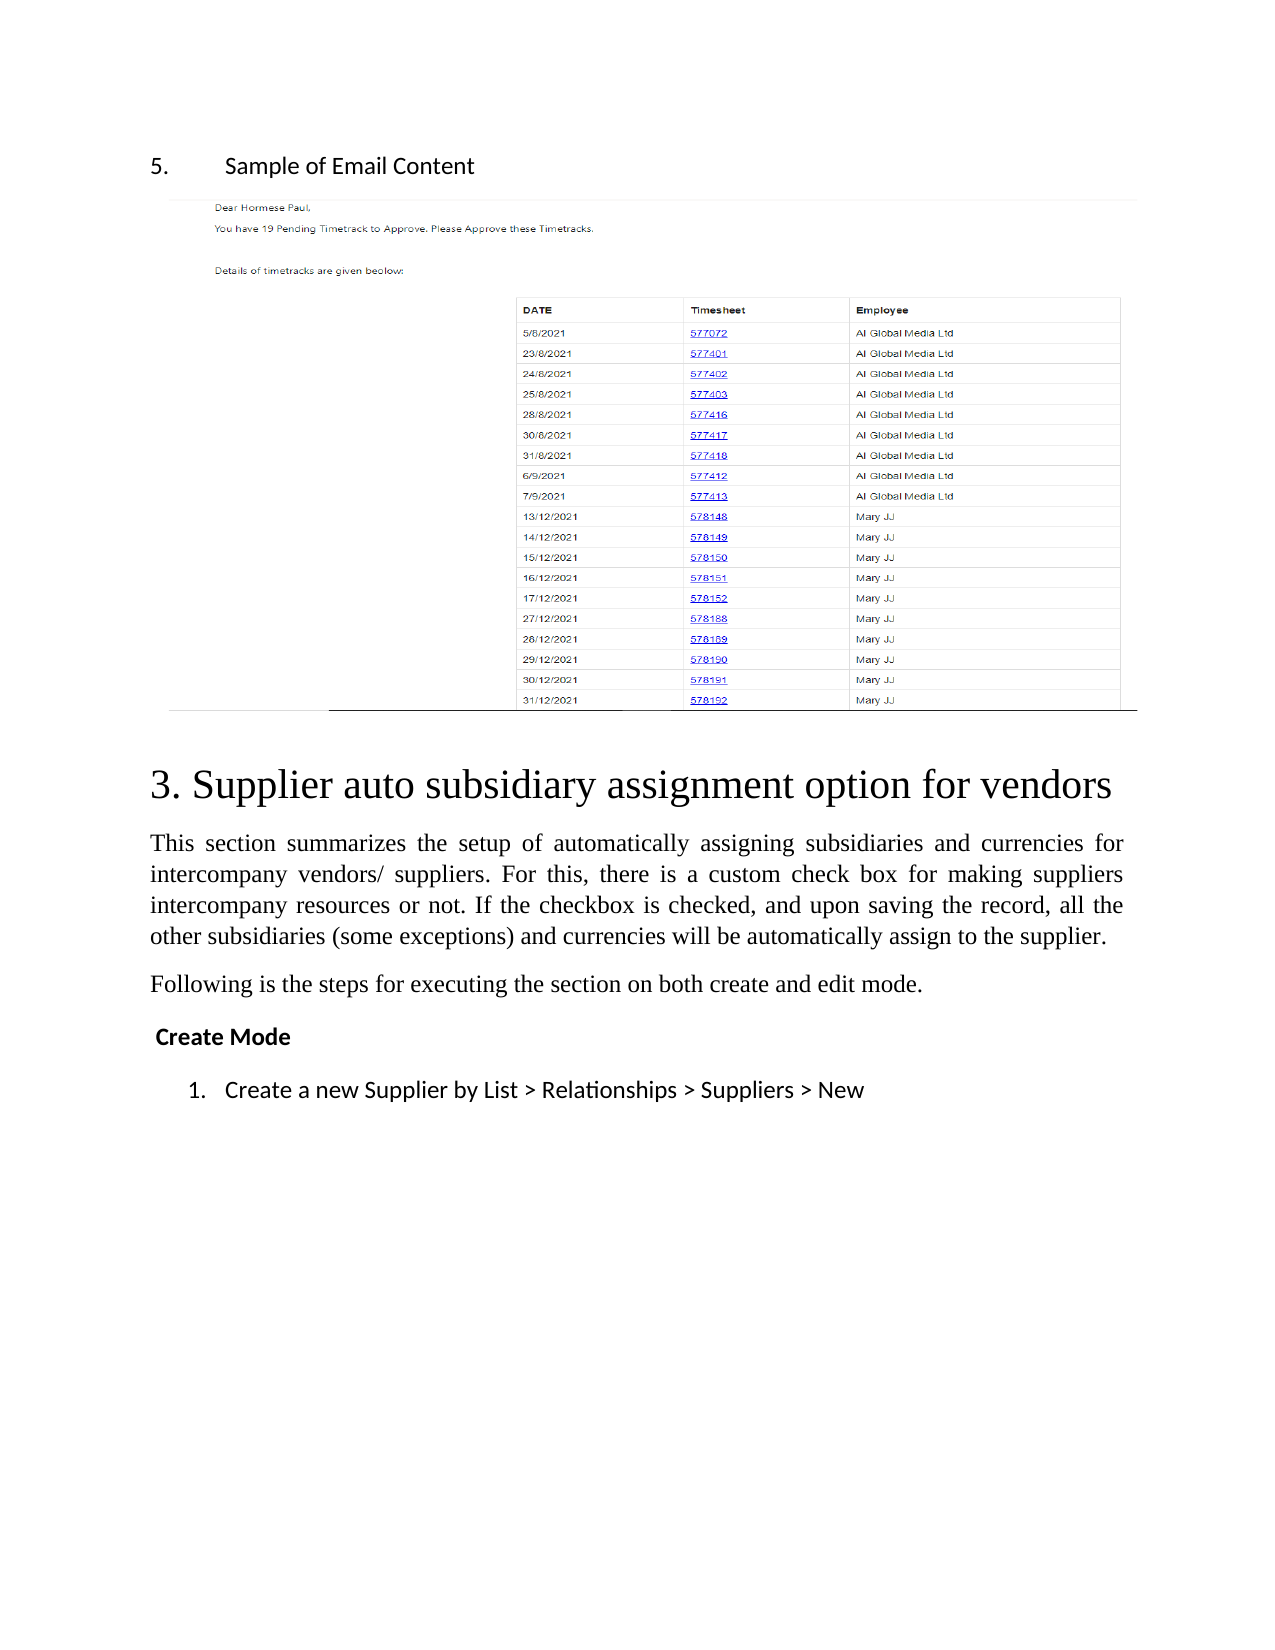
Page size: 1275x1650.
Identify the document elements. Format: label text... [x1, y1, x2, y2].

text Create Mode [150, 1021, 1125, 1051]
list Sample of Email Content [150, 150, 1125, 181]
text 3. Supplier auto subsidiary assignment option for vendors [150, 759, 1125, 807]
text This section summarizes the setup of automatically assigning subsidiaries and currencies for intercompany vendors/ suppliers. For this, there is a custom check box for making suppliers intercompany resources or not. If the checkbox is checked, and upon saving the record, all the other subsidiaries (some exceptions) and currencies will be automatically assign to the supplier. [150, 828, 1125, 950]
text Following is the steps for executing the section on both create and edit mode. [150, 969, 1125, 997]
list Create a new Supplier by List > Relationships > Suppliers > New [187, 1074, 1125, 1105]
